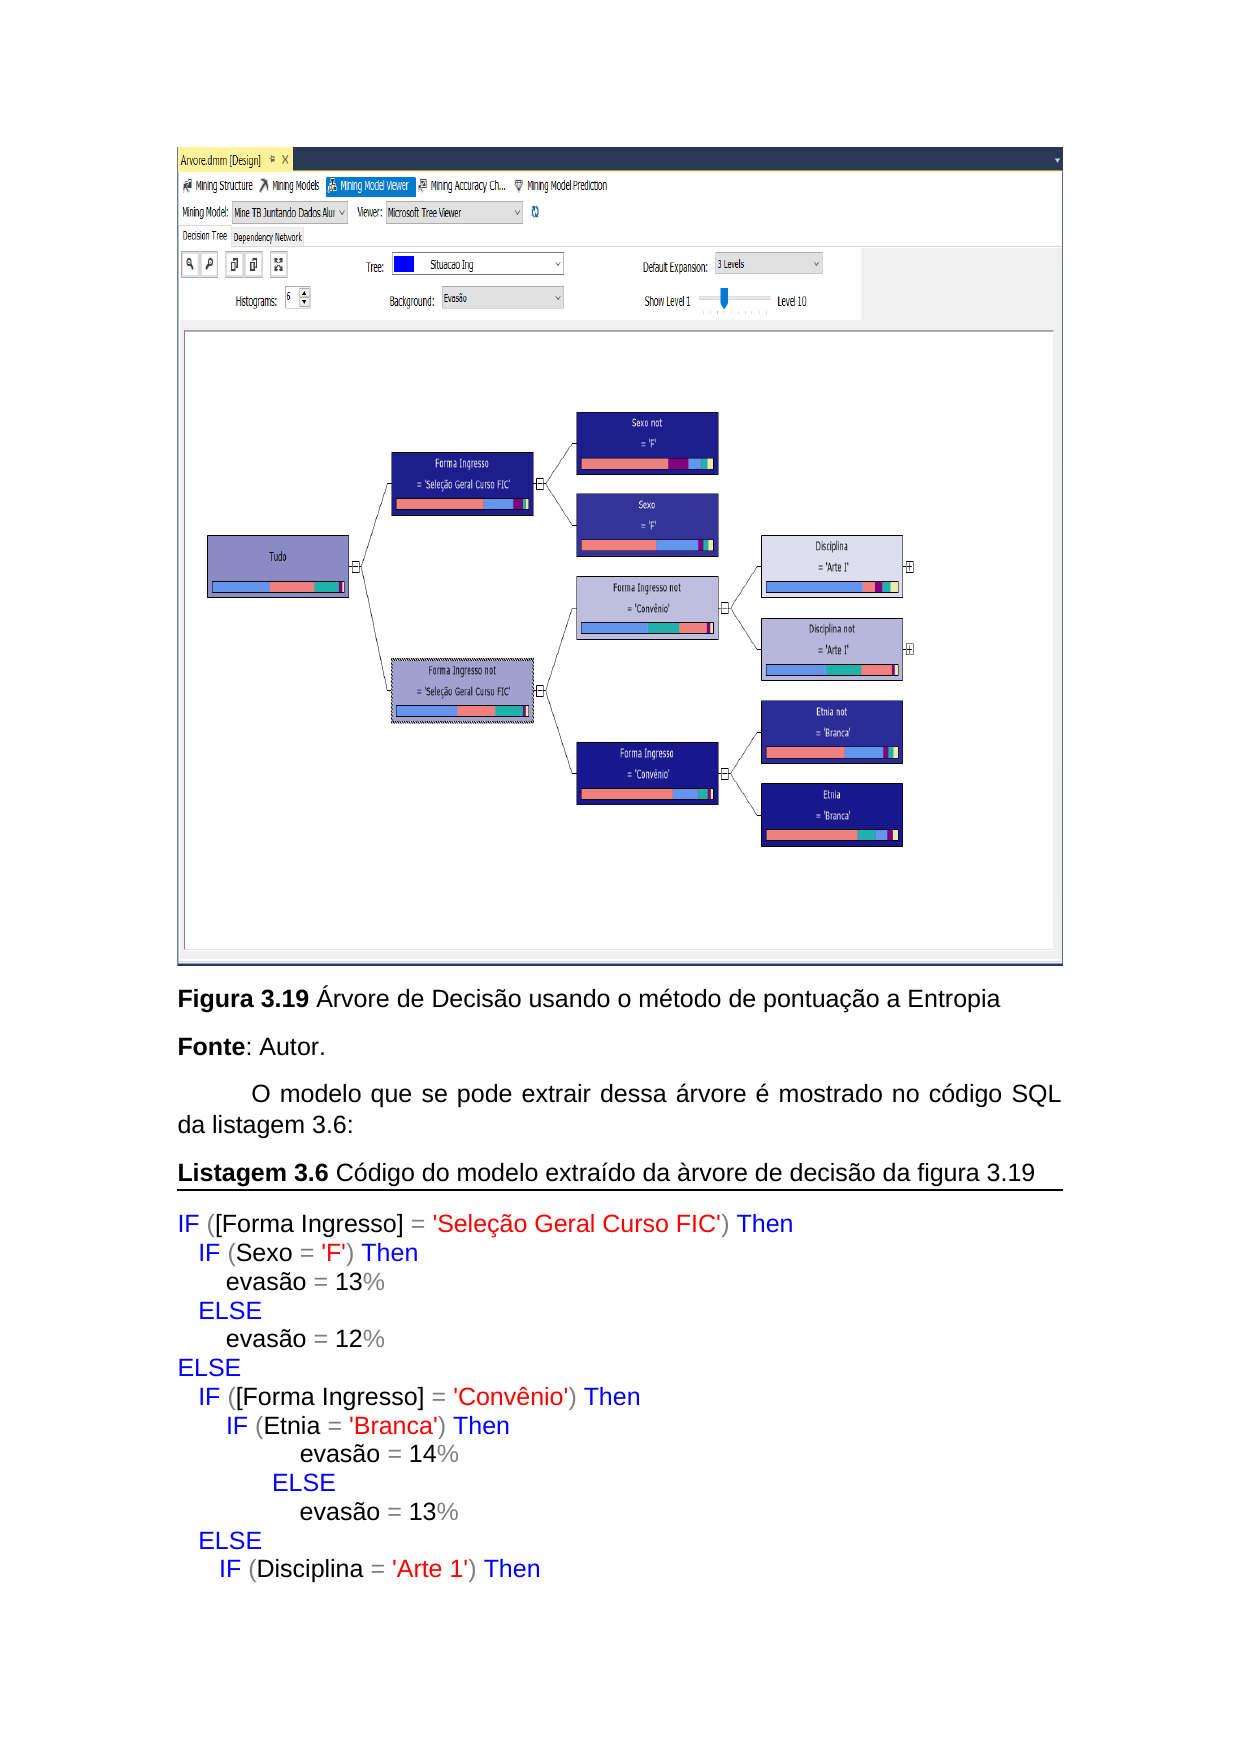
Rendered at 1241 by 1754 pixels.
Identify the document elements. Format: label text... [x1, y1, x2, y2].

text evasão = 13% [177, 1497, 1063, 1526]
text evasão = 14% [177, 1439, 1063, 1468]
text evasão = 12% [177, 1324, 1063, 1353]
text O modelo que se pode extrair dessa árvore é mostrado no código SQL da listagem 3.6: [177, 1079, 1063, 1139]
text ELSE [177, 1353, 1063, 1382]
text Listagem 3.6 Código do modelo extraído da àrvore de decisão da figura 3.19 [177, 1158, 1063, 1189]
picture [177, 147, 1063, 966]
text ELSE [177, 1526, 1063, 1554]
text ELSE [177, 1468, 1063, 1497]
text IF (Sexo = 'F') Then [177, 1238, 1063, 1267]
text Fonte: Autor. [177, 1032, 1063, 1060]
text IF (Disciplina = 'Arte 1') Then [177, 1554, 1063, 1583]
text IF (Etnia = 'Branca') Then [177, 1411, 1063, 1439]
text IF ([Forma Ingresso] = 'Convênio') Then [177, 1382, 1063, 1411]
text Figura 3.19 Árvore de Decisão usando o método de pontuação a Entropia [177, 984, 1063, 1013]
text ELSE [177, 1296, 1063, 1324]
text evasão = 13% [177, 1267, 1063, 1296]
text IF ([Forma Ingresso] = 'Seleção Geral Curso FIC') Then [177, 1209, 1063, 1238]
